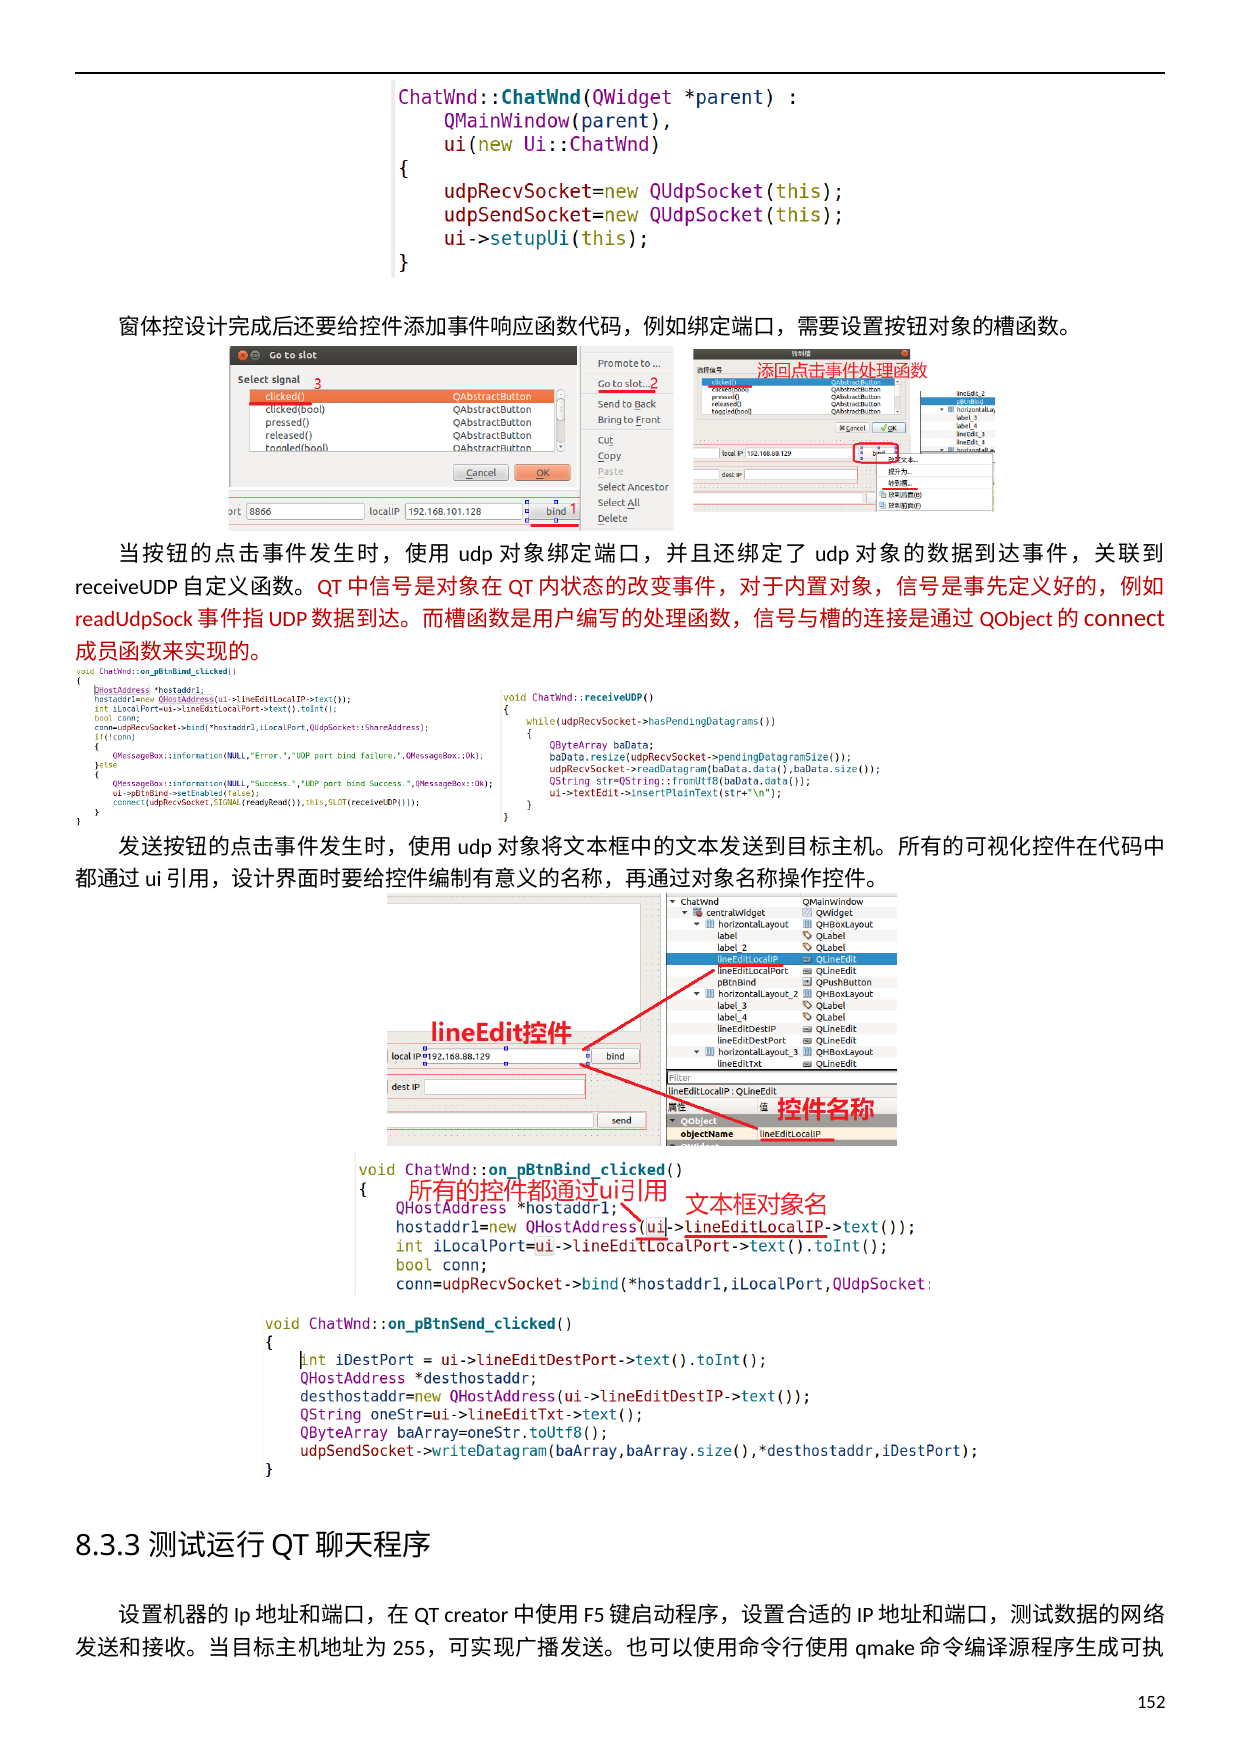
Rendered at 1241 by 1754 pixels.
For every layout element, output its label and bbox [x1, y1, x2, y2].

picture [354, 1153, 930, 1295]
picture [387, 893, 897, 1146]
picture [75, 666, 496, 828]
picture [391, 80, 849, 277]
picture [500, 690, 884, 828]
picture [262, 1315, 979, 1484]
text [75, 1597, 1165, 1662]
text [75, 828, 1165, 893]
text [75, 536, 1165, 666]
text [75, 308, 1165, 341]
picture [693, 349, 1012, 531]
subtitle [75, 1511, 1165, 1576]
picture [228, 346, 674, 531]
